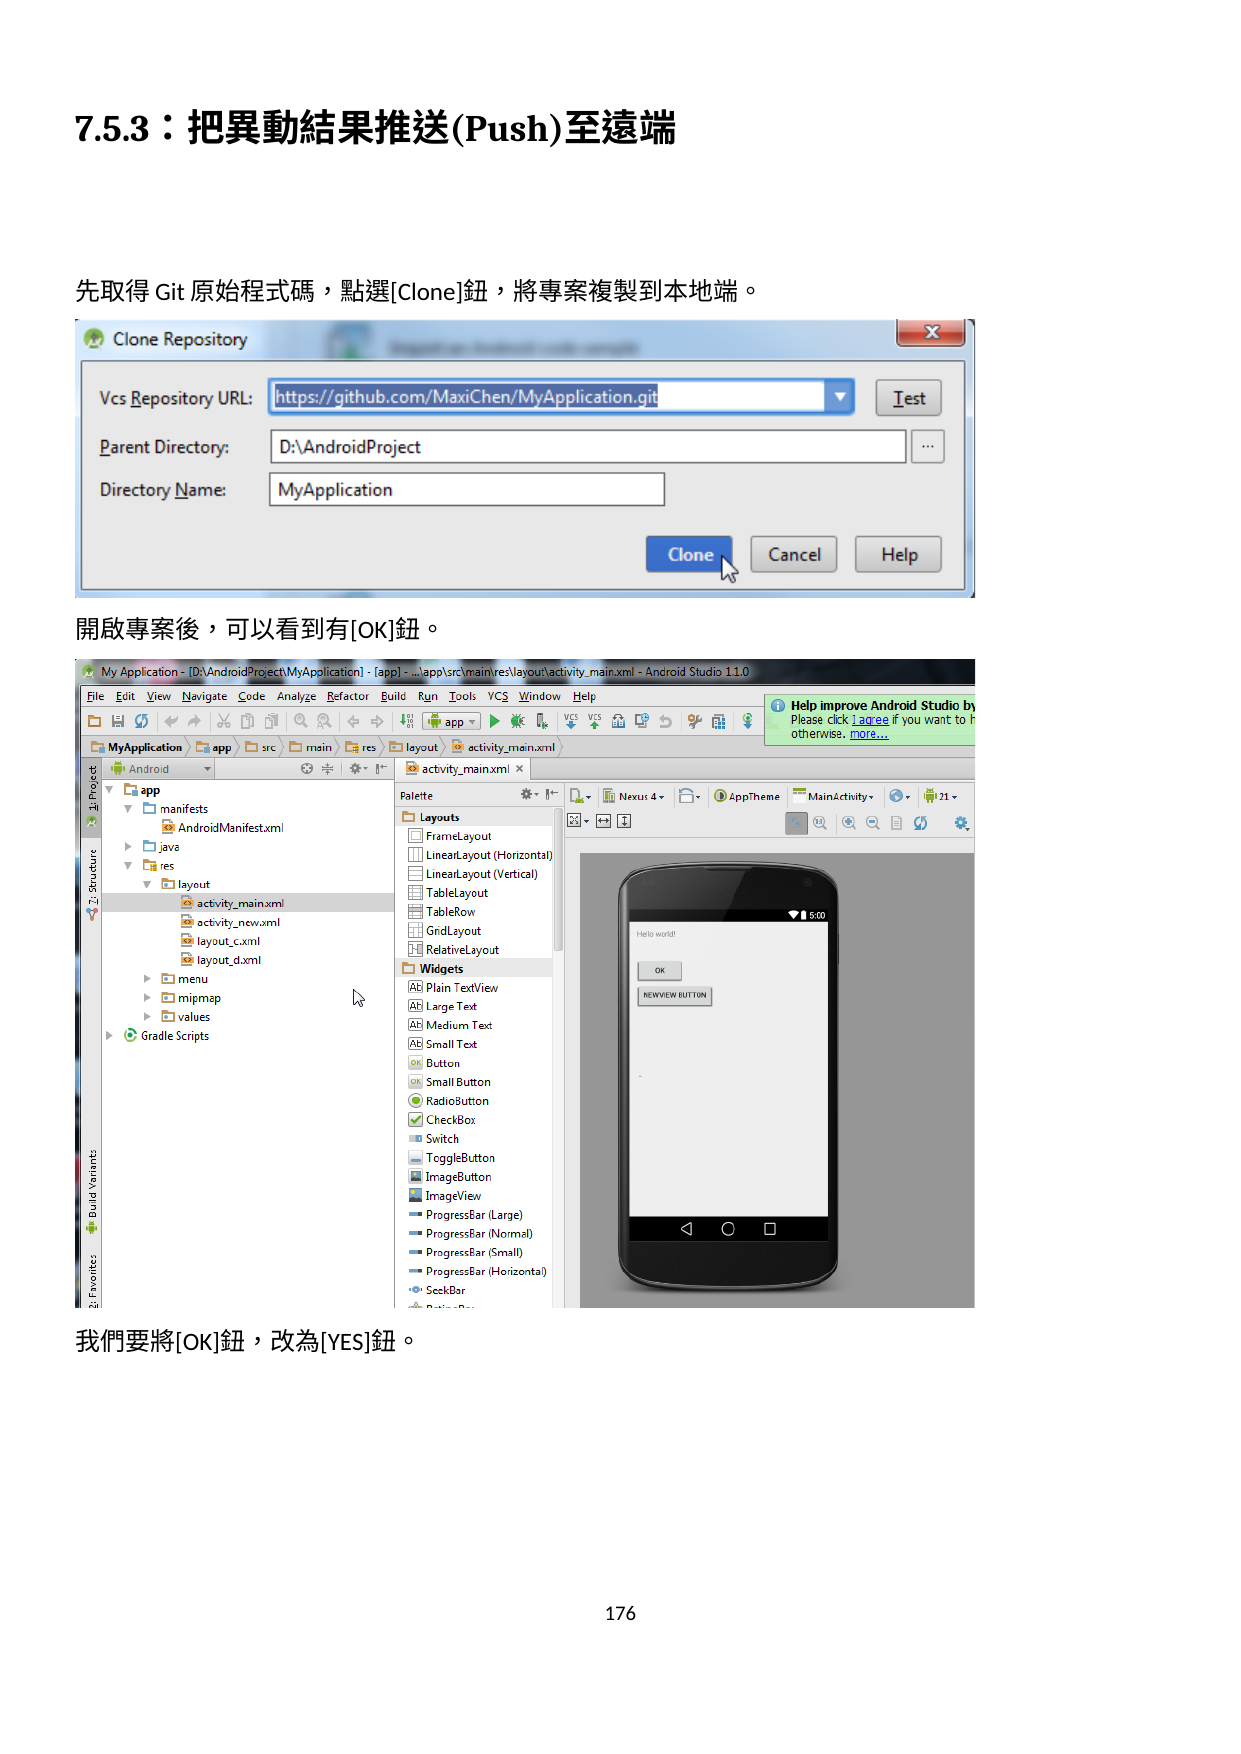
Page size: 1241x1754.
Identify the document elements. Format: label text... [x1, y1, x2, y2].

text 我們要將[OK]鈕，改為[YES]鈕。 [75, 1321, 1165, 1358]
picture [75, 319, 976, 598]
text 開啟專案後，可以看到有[OK]鈕。 [75, 608, 1165, 646]
picture [75, 659, 976, 1308]
subtitle 7.5.3：把異動結果推送(Push)至遠端 [75, 87, 1165, 162]
text 先取得Git原始程式碼，點選[Clone]鈕，將專案複製到本地端。 [75, 271, 1165, 308]
